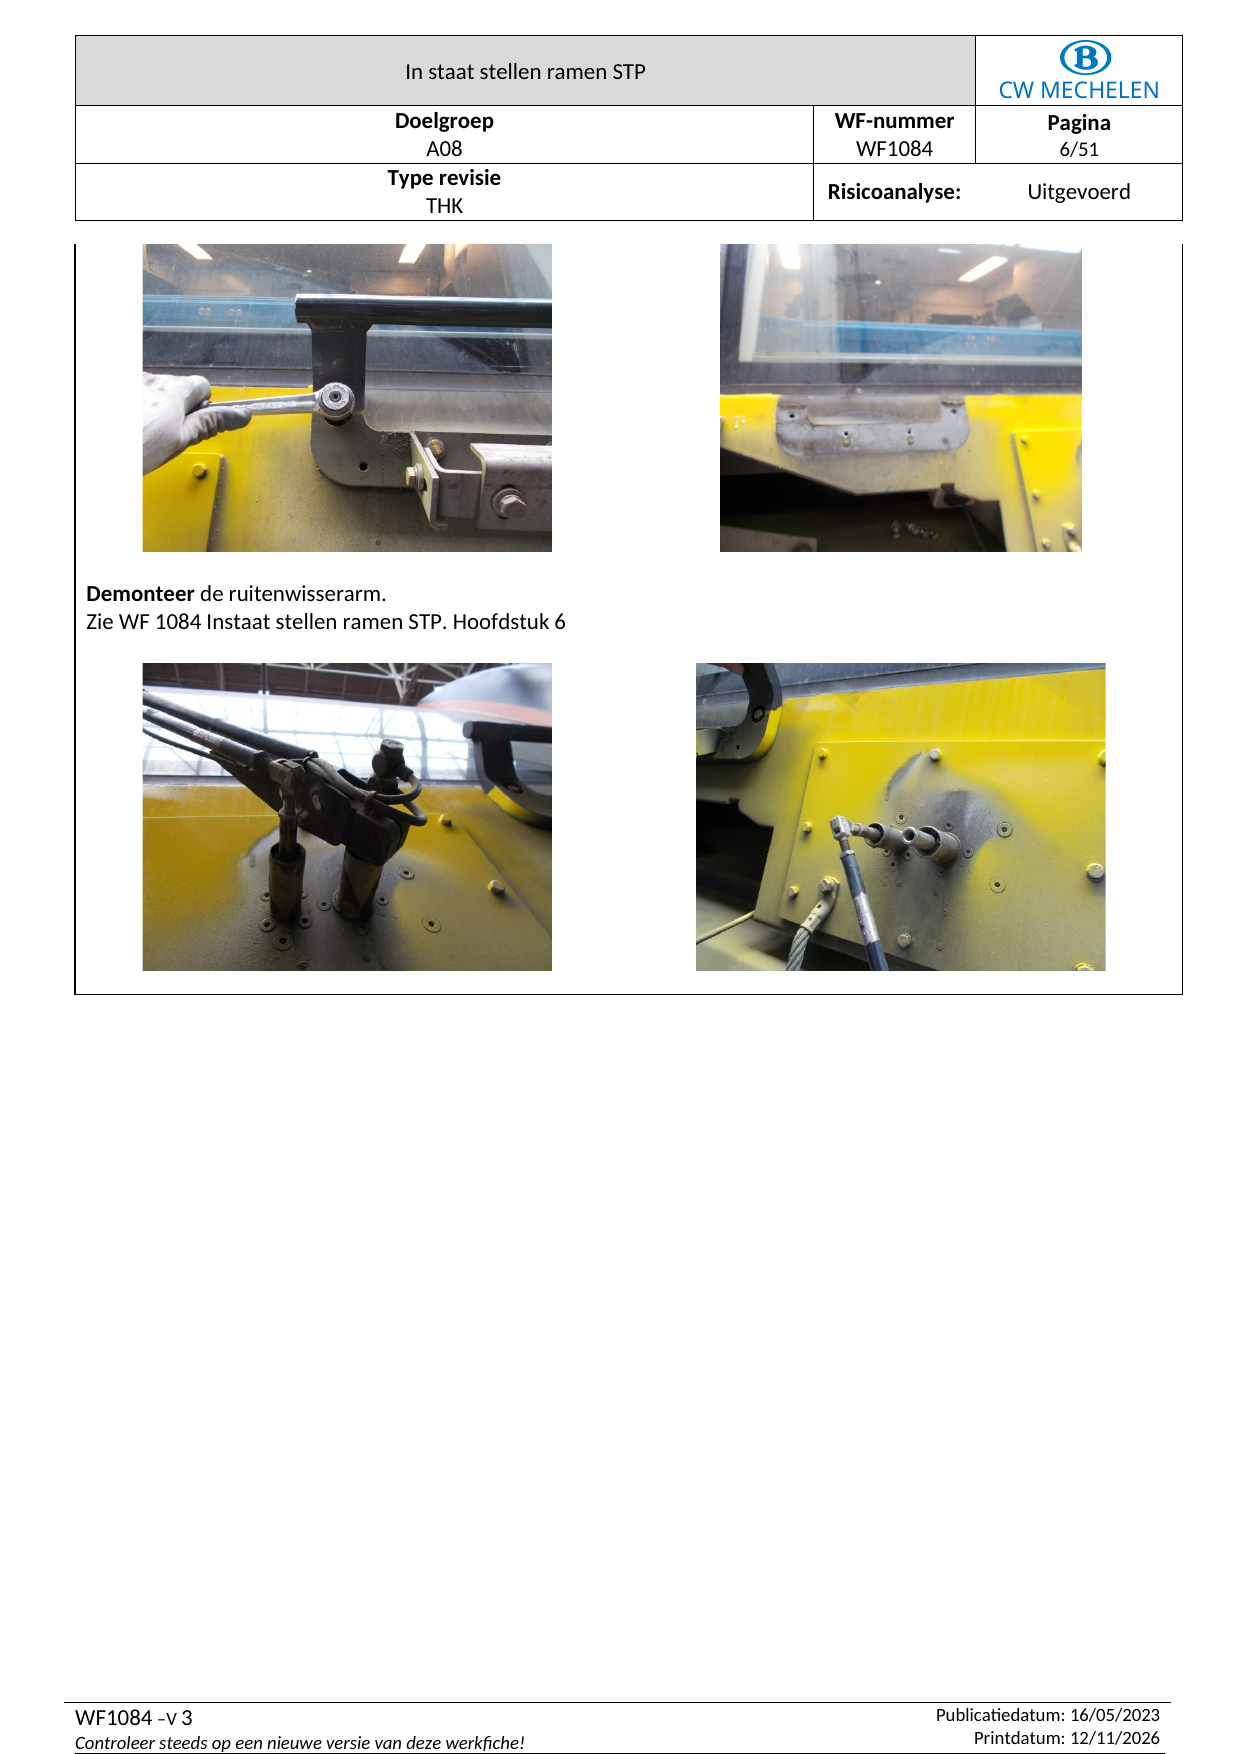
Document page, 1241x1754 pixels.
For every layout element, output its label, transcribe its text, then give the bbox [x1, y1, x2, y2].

table_cell [76, 244, 619, 579]
table_cell [76, 664, 619, 994]
table_cell [619, 664, 1182, 994]
picture [696, 663, 1106, 971]
picture [142, 663, 552, 971]
picture [1060, 40, 1112, 75]
picture [142, 244, 552, 552]
picture [720, 244, 1082, 552]
table_cell Demonteer de ruitenwisserarm. Zie WF 1084 Instaat stellen ramen STP. Hoofdstuk 6 [76, 579, 1182, 663]
table_cell [619, 244, 1182, 579]
